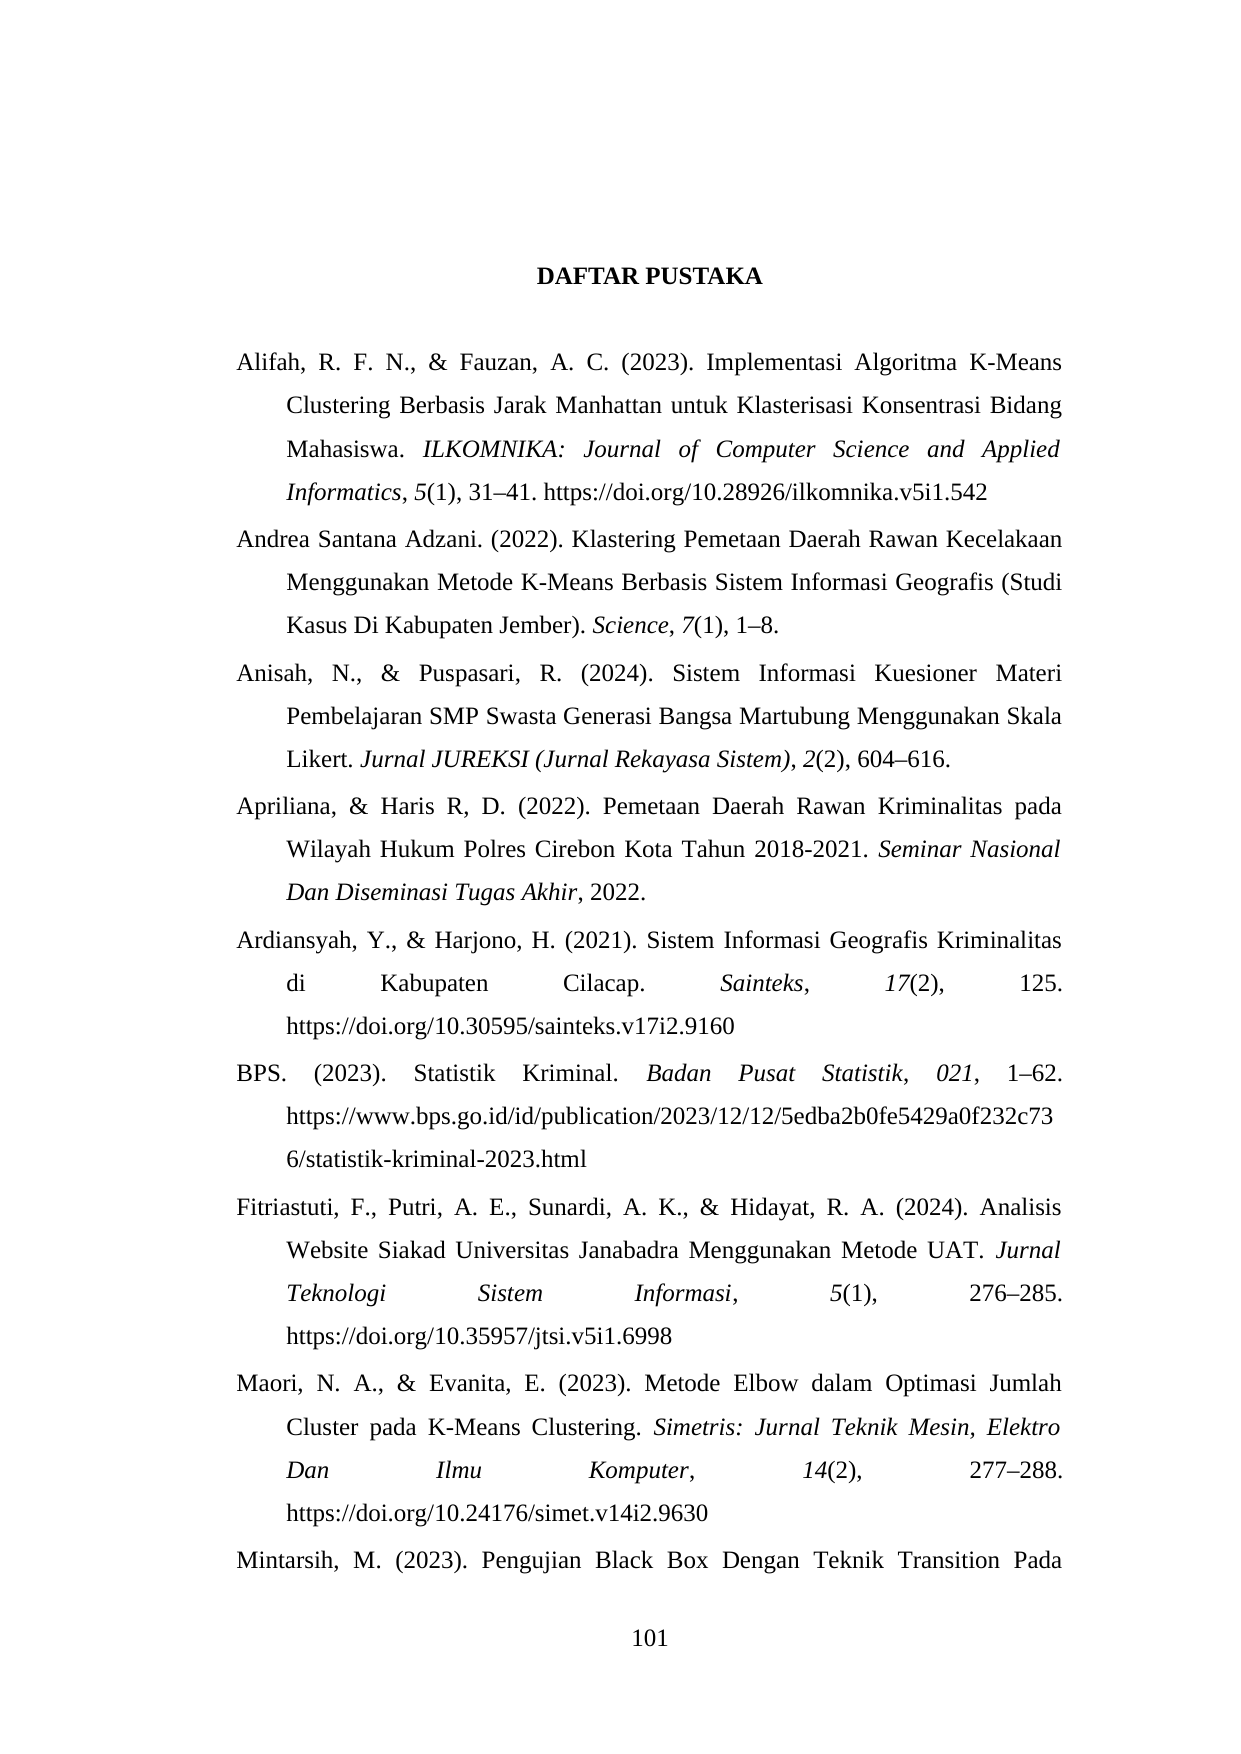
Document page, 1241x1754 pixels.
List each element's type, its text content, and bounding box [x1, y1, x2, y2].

subtitle DAFTAR PUSTAKA [236, 261, 1063, 290]
text Ardiansyah, Y., & Harjono, H. (2021). Sistem Informasi Geografis Kriminalitas di Kabupaten Cilacap. Sainteks, 17(2), 125. https://doi.org/10.30595/sainteks.v17i2.9160 [236, 925, 1063, 1040]
text Fitriastuti, F., Putri, A. E., Sunardi, A. K., & Hidayat, R. A. (2024). Analisis Website Siakad Universitas Janabadra Menggunakan Metode UAT. Jurnal Teknologi Sistem Informasi, 5(1), 276–285. https://doi.org/10.35957/jtsi.v5i1.6998 [236, 1192, 1063, 1350]
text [236, 1545, 1063, 1574]
text Anisah, N., & Puspasari, R. (2024). Sistem Informasi Kuesioner Materi Pembelajaran SMP Swasta Generasi Bangsa Martubung Menggunakan Skala Likert. Jurnal JUREKSI (Jurnal Rekayasa Sistem), 2(2), 604–616. [236, 658, 1063, 773]
text Alifah, R. F. N., & Fauzan, A. C. (2023). Implementasi Algoritma K-Means Clustering Berbasis Jarak Manhattan untuk Klasterisasi Konsentrasi Bidang Mahasiswa. ILKOMNIKA: Journal of Computer Science and Applied Informatics, 5(1), 31–41. https://doi.org/10.28926/ilkomnika.v5i1.542 [236, 347, 1063, 506]
text Andrea Santana Adzani. (2022). Klastering Pemetaan Daerah Rawan Kecelakaan Menggunakan Metode K-Means Berbasis Sistem Informasi Geografis (Studi Kasus Di Kabupaten Jember). Science, 7(1), 1–8. [236, 524, 1063, 639]
text Maori, N. A., & Evanita, E. (2023). Metode Elbow dalam Optimasi Jumlah Cluster pada K-Means Clustering. Simetris: Jurnal Teknik Mesin, Elektro Dan Ilmu Komputer, 14(2), 277–288. https://doi.org/10.24176/simet.v14i2.9630 [236, 1368, 1063, 1527]
text Apriliana, & Haris R, D. (2022). Pemetaan Daerah Rawan Kriminalitas pada Wilayah Hukum Polres Cirebon Kota Tahun 2018-2021. Seminar Nasional Dan Diseminasi Tugas Akhir, 2022. [236, 791, 1063, 906]
text BPS. (2023). Statistik Kriminal. Badan Pusat Statistik, 021, 1–62. https://www.bps.go.id/id/publication/2023/12/12/5edba2b0fe5429a0f232c736/statistik-kriminal-2023.html [236, 1058, 1063, 1173]
